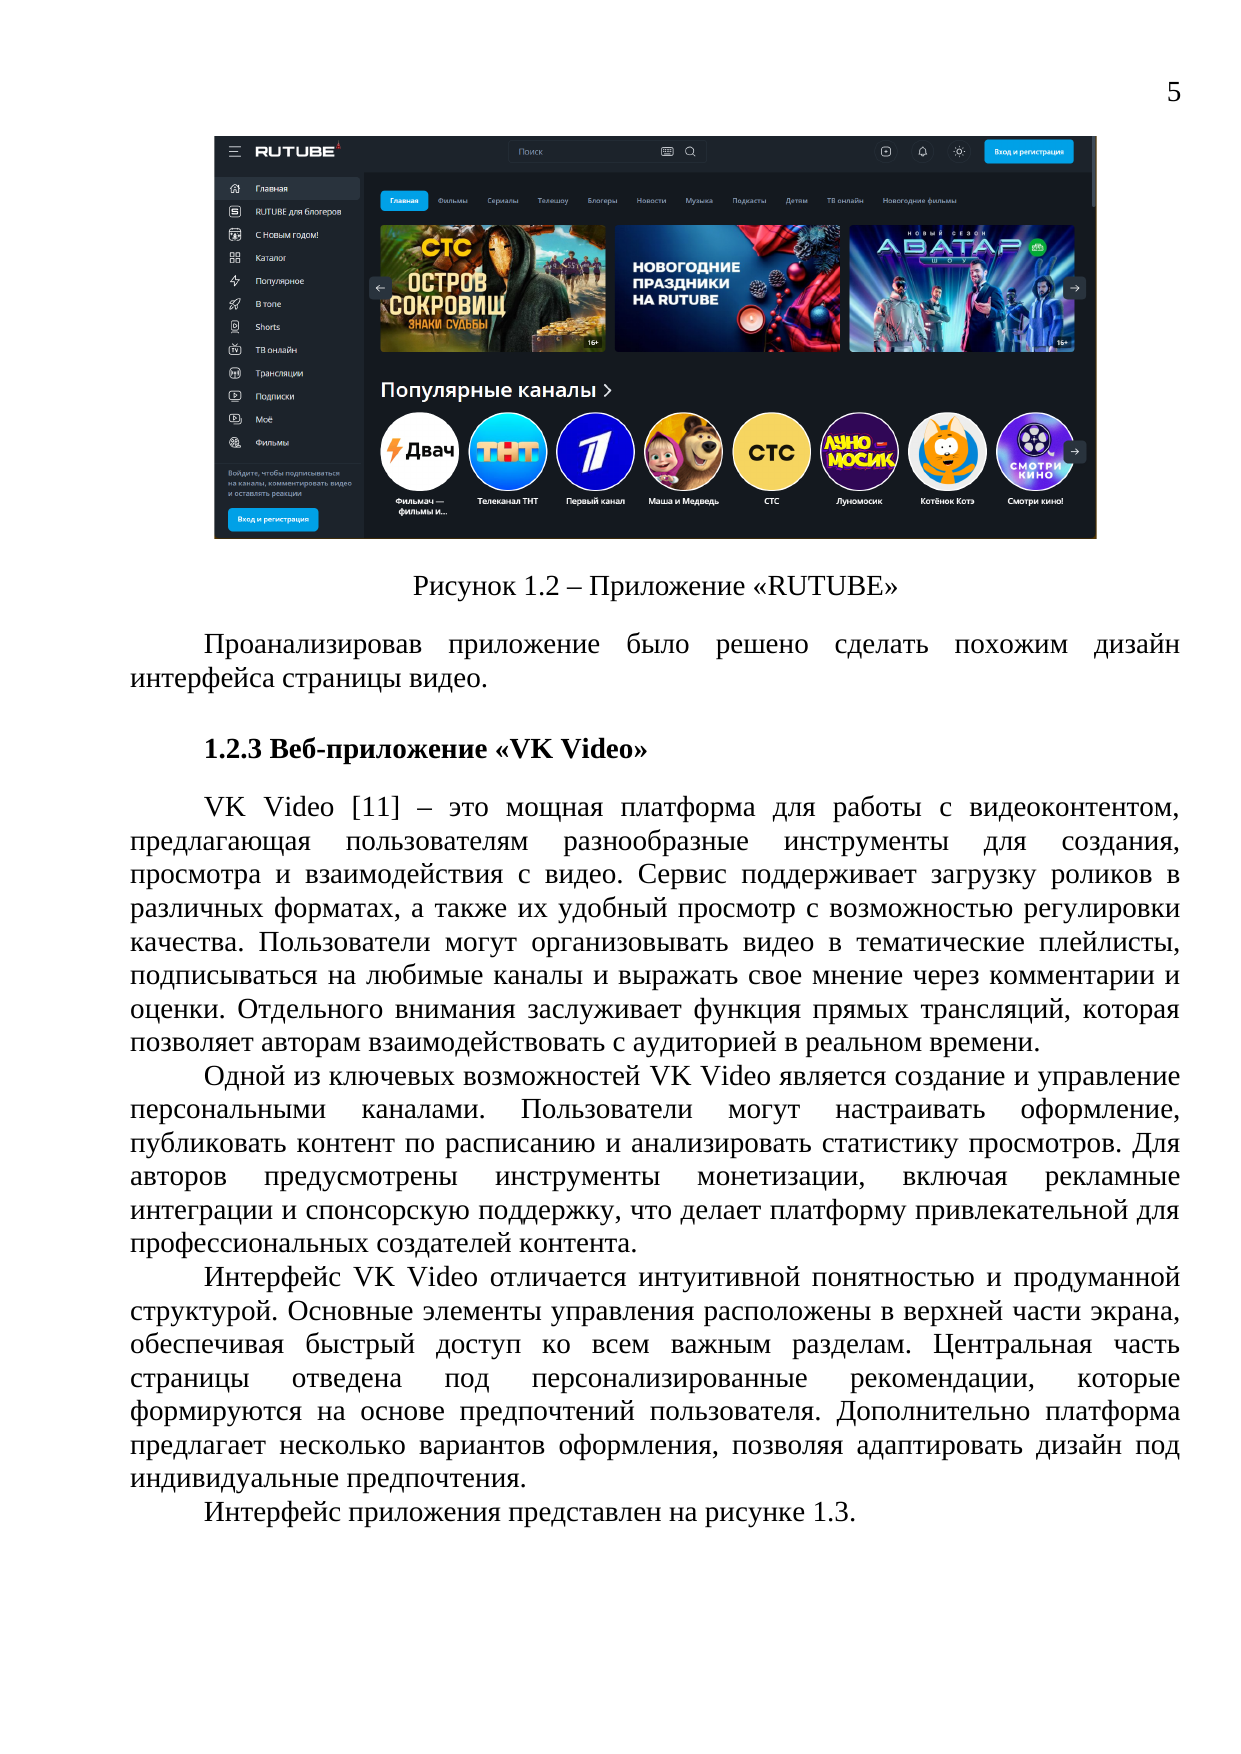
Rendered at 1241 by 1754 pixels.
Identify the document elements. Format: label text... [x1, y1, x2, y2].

text Одной из ключевых возможностей VK Video является создание и управление персональными каналами. Пользователи могут настраивать оформление, публиковать контент по расписанию и анализировать статистику просмотров. Для авторов предусмотрены инструменты монетизации, включая рекламные интеграции и спонсорскую поддержку, что делает платформу привлекательной для профессиональных создателей контента. [130, 1058, 1181, 1259]
text Проанализировав приложение было решено сделать похожим дизайн интерфейса страницы видео. [130, 626, 1181, 693]
picture [214, 136, 1097, 539]
text Интерфейс приложения представлен на рисунке 1.3. [130, 1494, 1181, 1527]
list Веб-приложение «VK Video» [130, 731, 1181, 764]
text VK Video [11] – это мощная платформа для работы с видеоконтентом, предлагающая пользователям разнообразные инструменты для создания, просмотра и взаимодействия с видео. Сервис поддерживает загрузку роликов в различных форматах, а также их удобный просмотр с возможностью регулировки качества. Пользователи могут организовывать видео в тематические плейлисты, подписываться на любимые каналы и выражать свое мнение через комментарии и оценки. Отдельного внимания заслуживает функция прямых трансляций, которая позволяет авторам взаимодействовать с аудиторией в реальном времени. [130, 789, 1181, 1058]
text Рисунок 1.2 – Приложение «RUTUBE» [130, 568, 1181, 601]
text Интерфейс VK Video отличается интуитивной понятностью и продуманной структурой. Основные элементы управления расположены в верхней части экрана, обеспечивая быстрый доступ ко всем важным разделам. Центральная часть страницы отведена под персонализированные рекомендации, которые формируются на основе предпочтений пользователя. Дополнительно платформа предлагает несколько вариантов оформления, позволяя адаптировать дизайн под индивидуальные предпочтения. [130, 1259, 1181, 1494]
